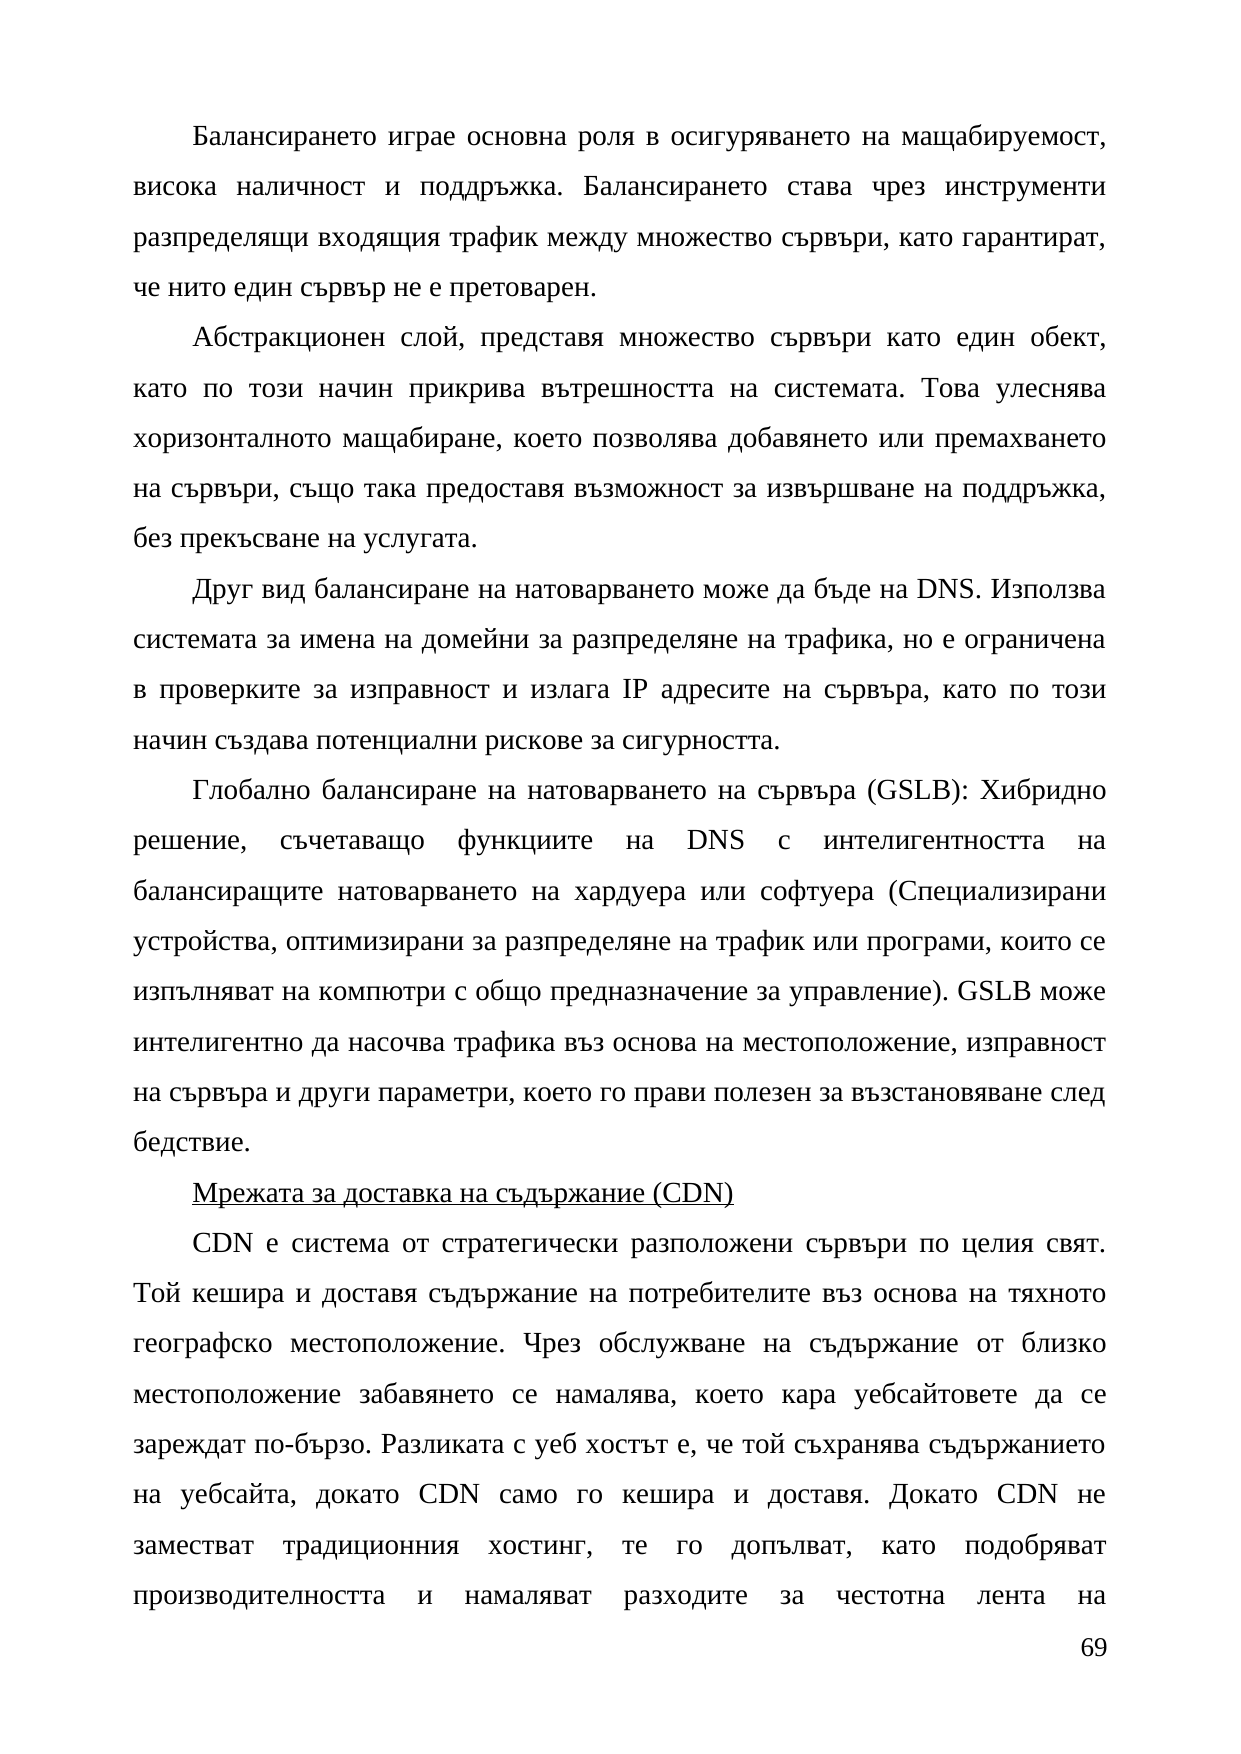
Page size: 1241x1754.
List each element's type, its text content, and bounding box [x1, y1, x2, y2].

text Балансирането играе основна роля в осигуряването на мащабируемост, висока наличност и поддръжка. Балансирането става чрез инструменти разпределящи входящия трафик между множество сървъри, като гарантират, че нито един сървър не е претоварен. [133, 118, 1107, 303]
text Глобално балансиране на натоварването на сървъра (GSLB): Хибридно решение, съчетаващо функциите на DNS с интелигентността на балансиращите натоварването на хардуера или софтуера (Специализирани устройства, оптимизирани за разпределяне на трафик или програми, които се изпълняват на компютри с общо предназначение за управление). GSLB може интелигентно да насочва трафика въз основа на местоположение, изправност на сървъра и други параметри, което го прави полезен за възстановяване след бедствие. [133, 772, 1107, 1158]
text Абстракционен слой, представя множество сървъри като един обект, като по този начин прикрива вътрешността на системата. Това улеснява хоризонталното мащабиране, което позволява добавянето или премахването на сървъри, също така предоставя възможност за извършване на поддръжка, без прекъсване на услугата. [133, 319, 1107, 554]
text Друг вид балансиране на натоварването може да бъде на DNS. Използва системата за имена на домейни за разпределяне на трафика, но е ограничена в проверките за изправност и излага IP адресите на сървъра, като по този начин създава потенциални рискове за сигурността. [133, 571, 1107, 755]
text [133, 1225, 1107, 1611]
text Мрежата за доставка на съдържание (CDN) [133, 1175, 1107, 1208]
